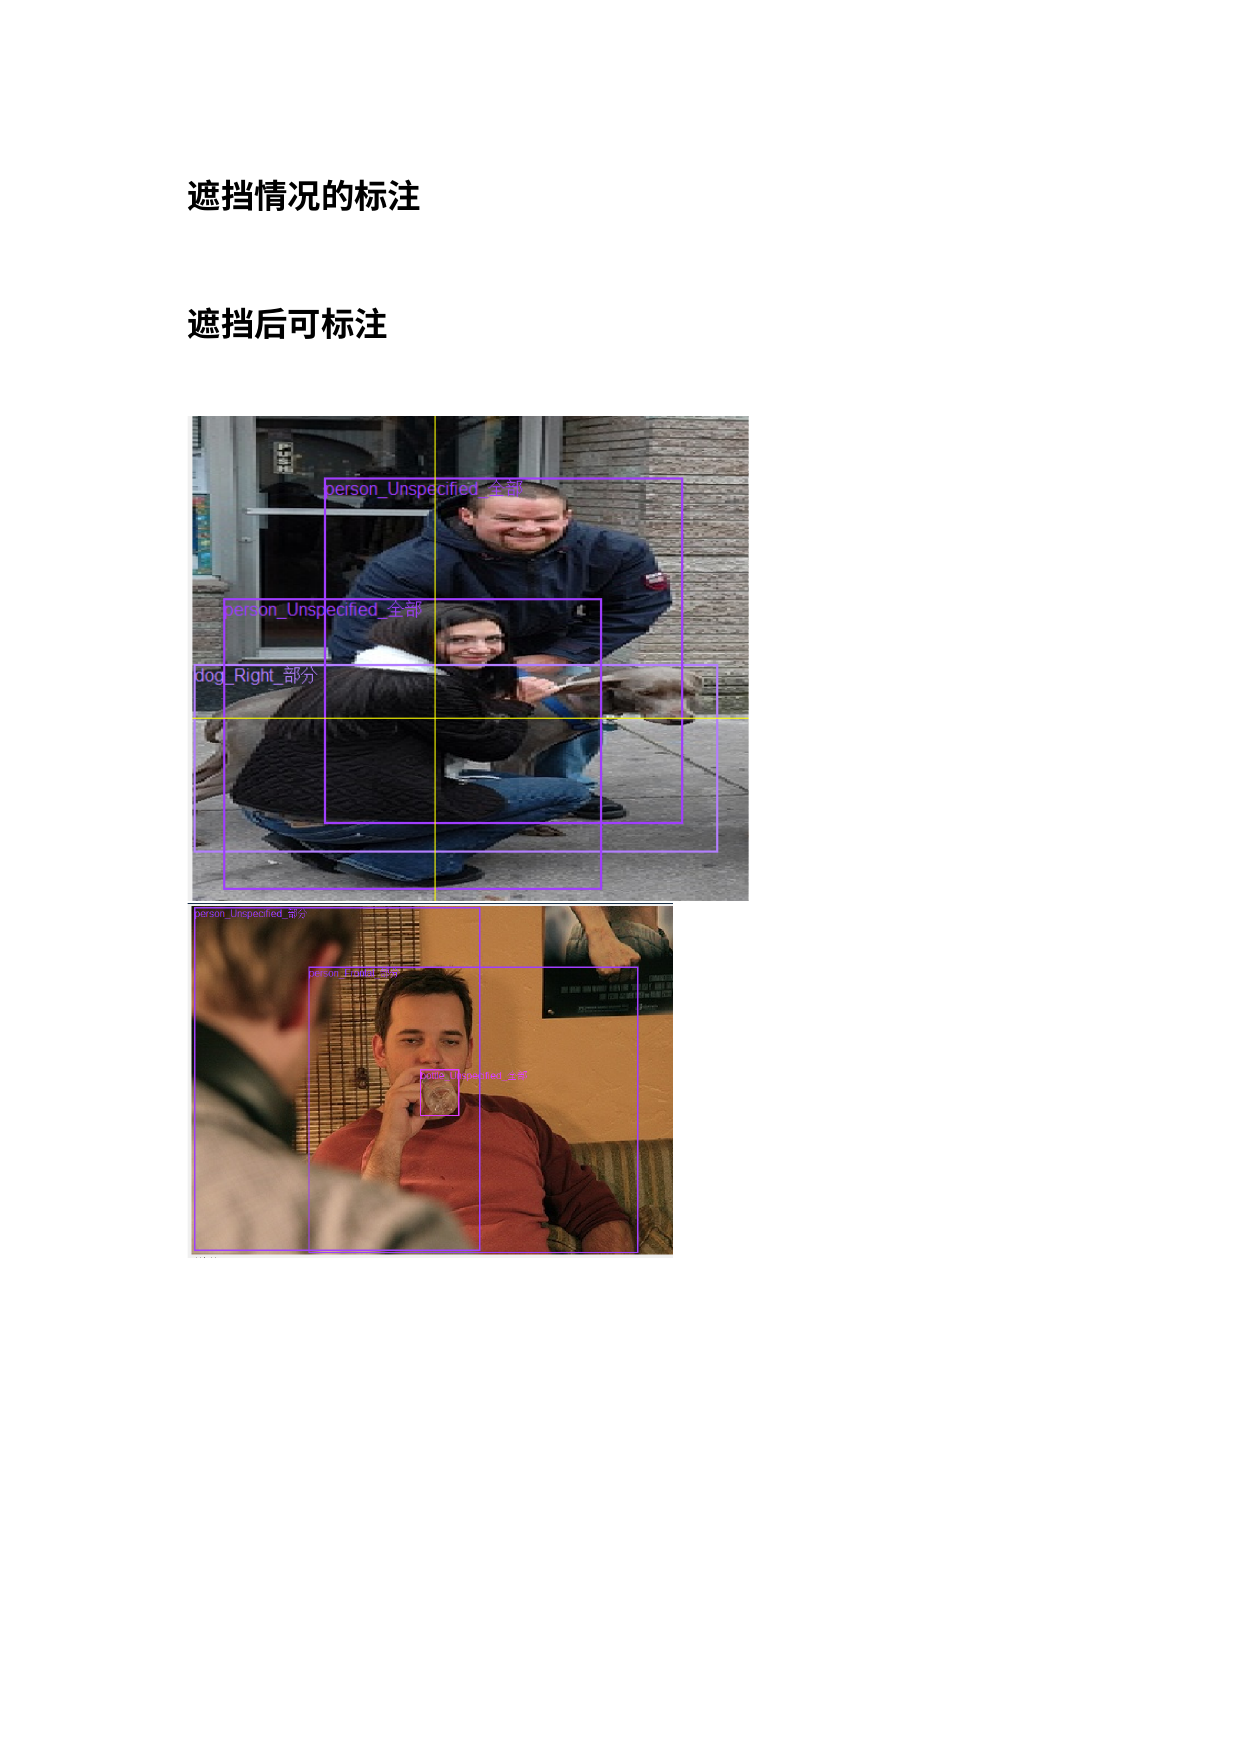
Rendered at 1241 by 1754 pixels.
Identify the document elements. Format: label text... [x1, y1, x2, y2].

subtitle 遮挡后可标注 [187, 289, 1053, 354]
subtitle 遮挡情况的标注 [187, 162, 1053, 227]
picture [187, 903, 673, 1258]
picture [187, 416, 749, 901]
